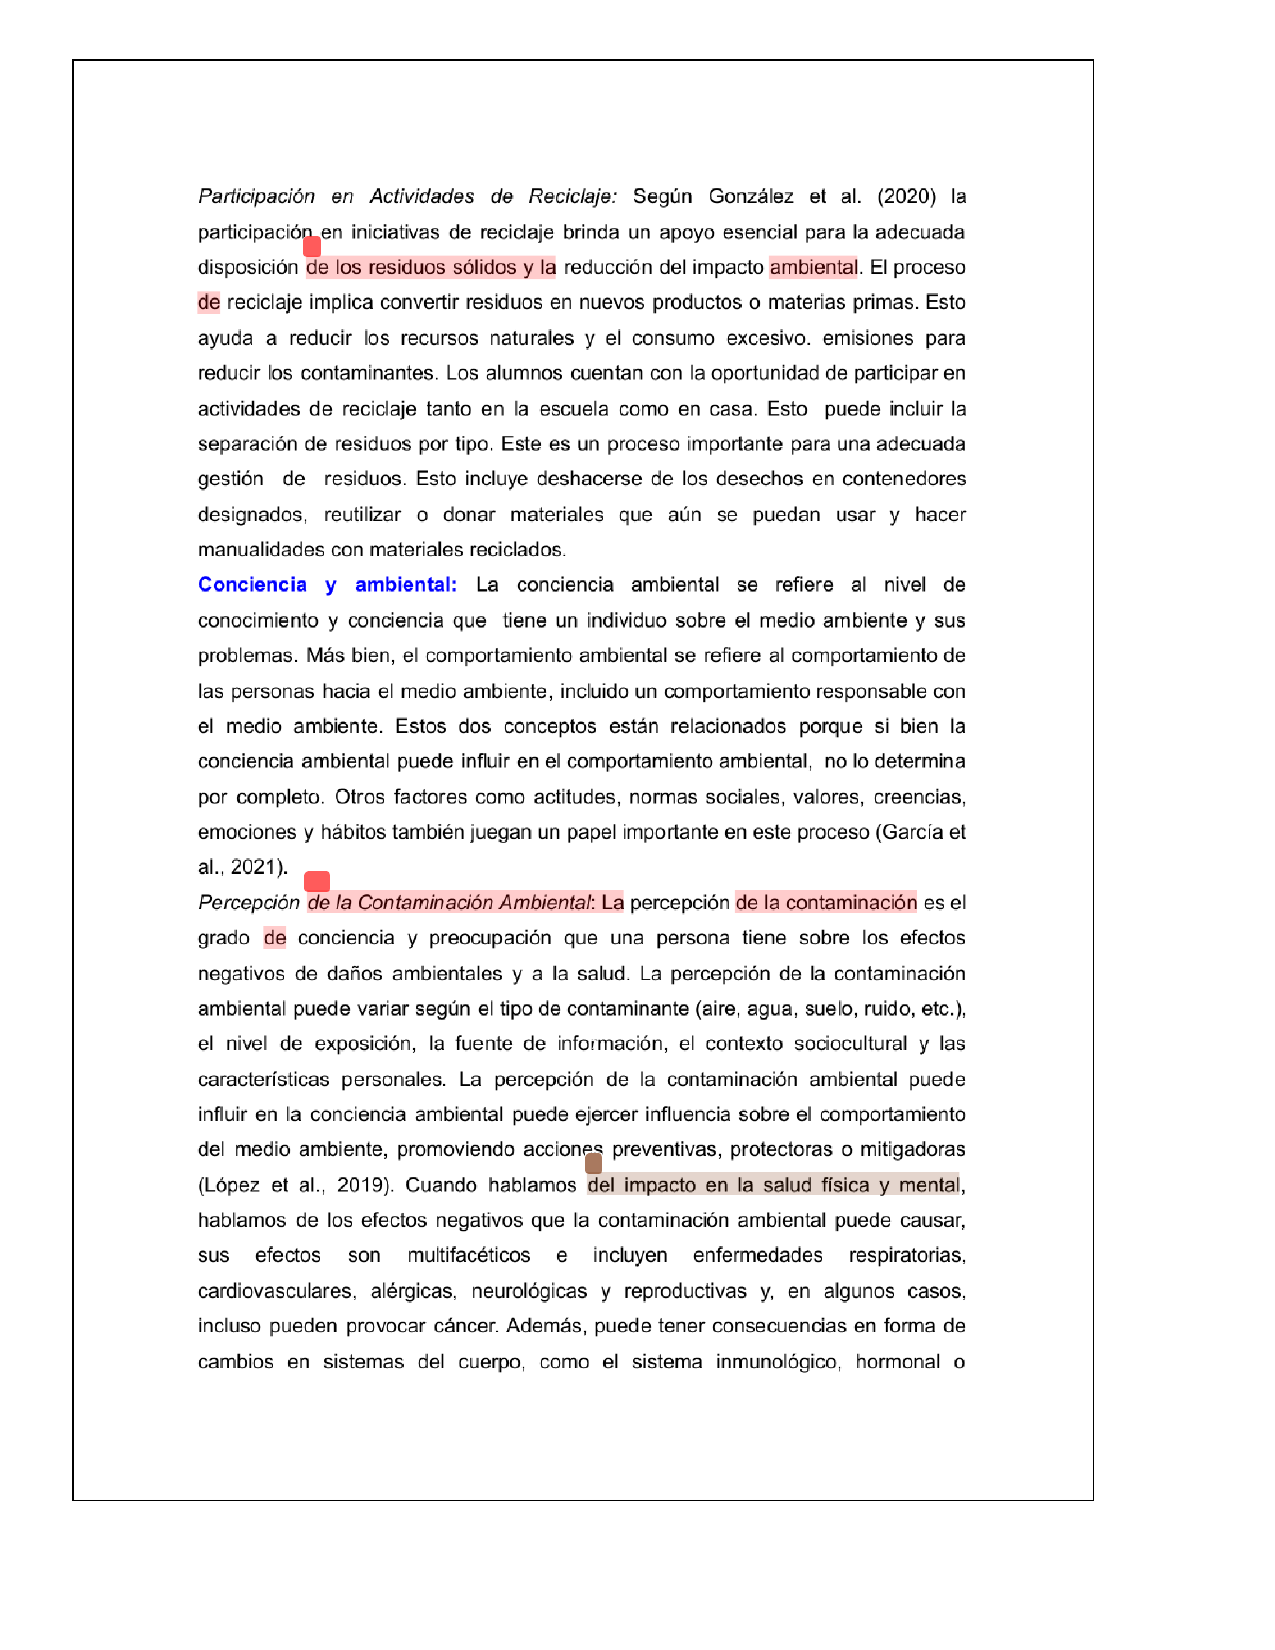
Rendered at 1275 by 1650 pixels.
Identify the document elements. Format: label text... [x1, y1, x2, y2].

picture [72, 59, 1094, 1036]
text 37 [310, 784, 1196, 802]
text 7 [60, 1036, 1127, 1053]
text 1 [309, 219, 1196, 237]
picture [72, 1053, 1094, 1501]
